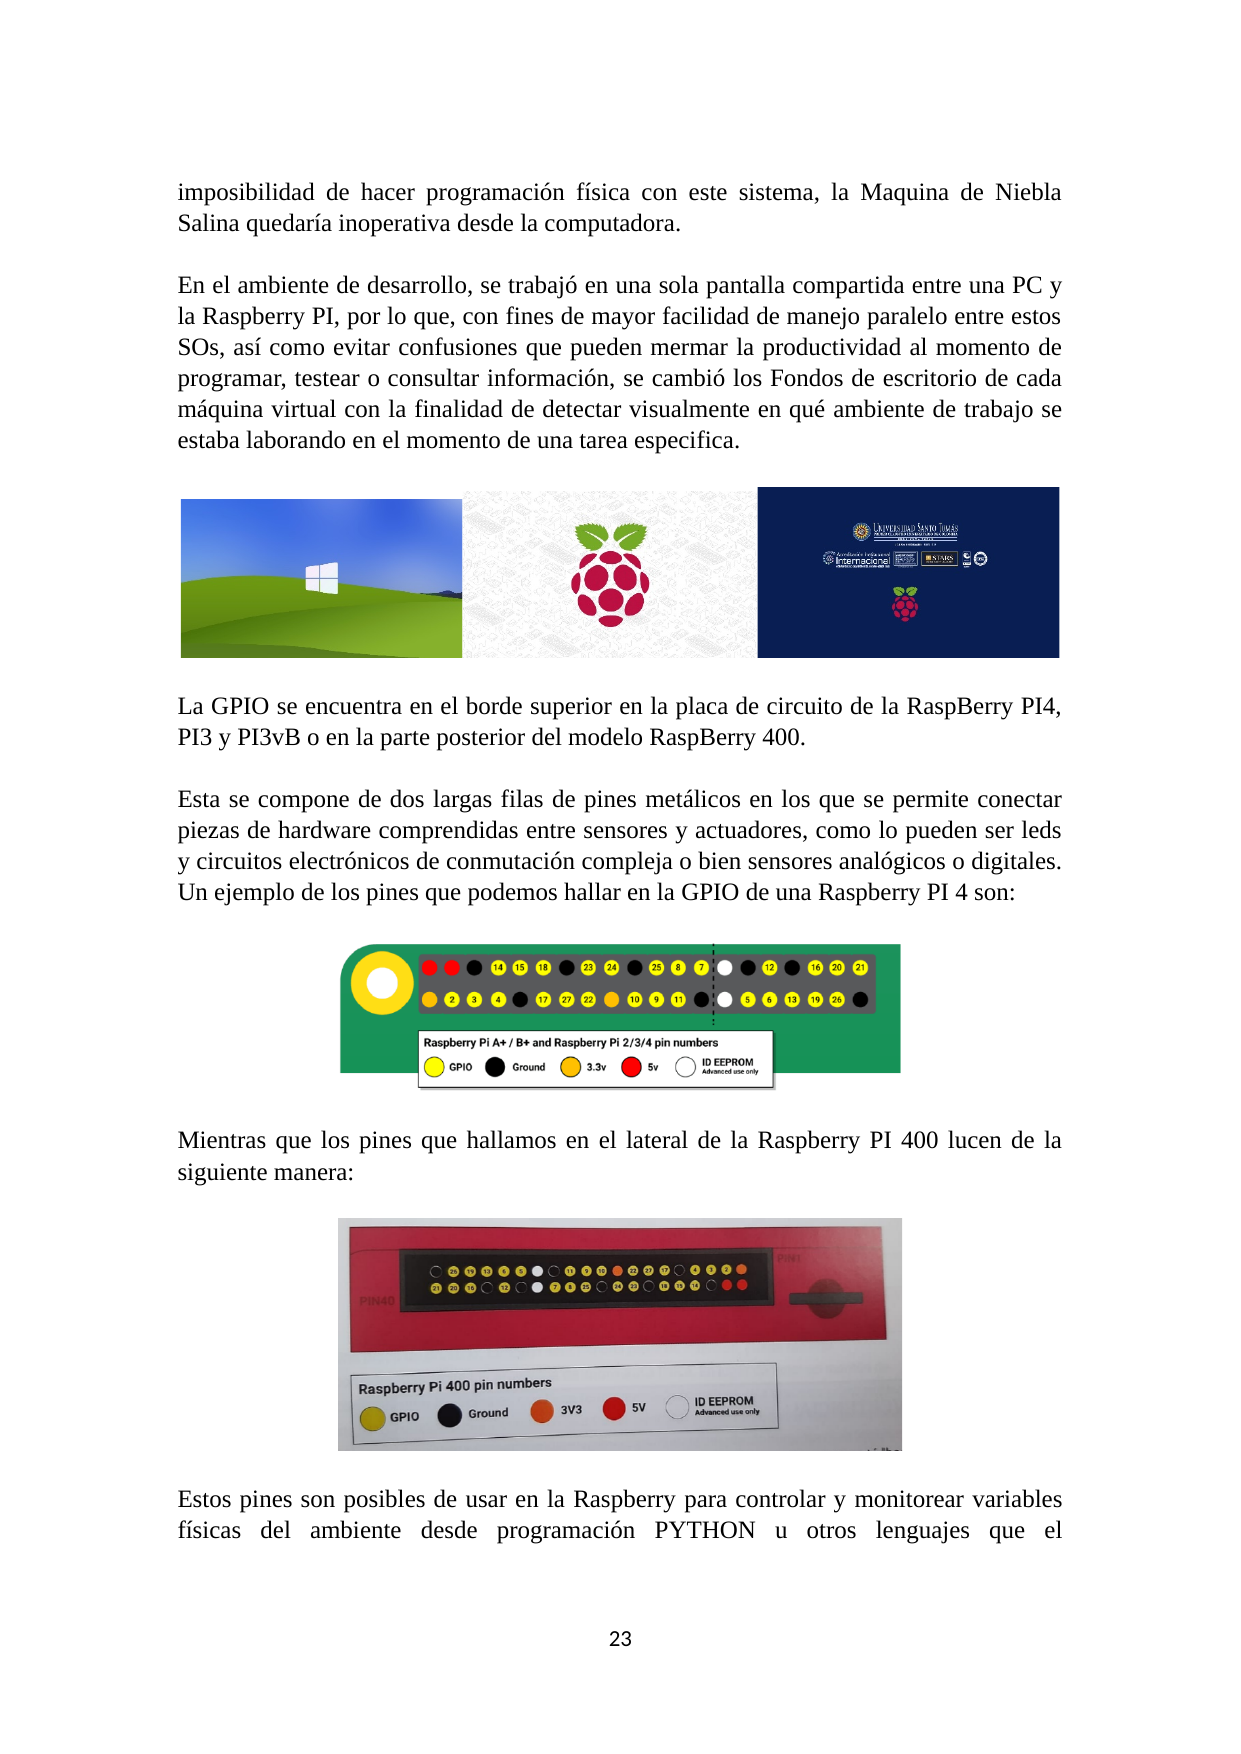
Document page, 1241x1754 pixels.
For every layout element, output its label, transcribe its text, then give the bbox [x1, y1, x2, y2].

picture [335, 939, 905, 1093]
text La GPIO se encuentra en el borde superior en la placa de circuito de la RaspBerry PI4, PI3 y PI3vB o en la parte posterior del modelo RaspBerry 400. [177, 691, 1063, 751]
picture [180, 487, 1060, 658]
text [177, 1484, 1063, 1544]
text Esta se compone de dos largas filas de pines metálicos en los que se permite conectar piezas de hardware comprendidas entre sensores y actuadores, como lo pueden ser leds y circuitos electrónicos de conmutación compleja o bien sensores analógicos o digitales. Un ejemplo de los pines que podemos hallar en la GPIO de una Raspberry PI 4 son: [177, 784, 1063, 906]
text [177, 177, 1063, 237]
picture [338, 1218, 903, 1451]
text Mientras que los pines que hallamos en el lateral de la Raspberry PI 400 lucen de la siguiente manera: [177, 1126, 1063, 1185]
text En el ambiente de desarrollo, se trabajó en una sola pantalla compartida entre una PC y la Raspberry PI, por lo que, con fines de mayor facilidad de manejo paralelo entre estos SOs, así como evitar confusiones que pueden mermar la productividad al momento de programar, testear o consultar información, se cambió los Fondos de escritorio de cada máquina virtual con la finalidad de detectar visualmente en qué ambiente de trabajo se estaba laborando en el momento de una tarea especifica. [177, 270, 1063, 454]
